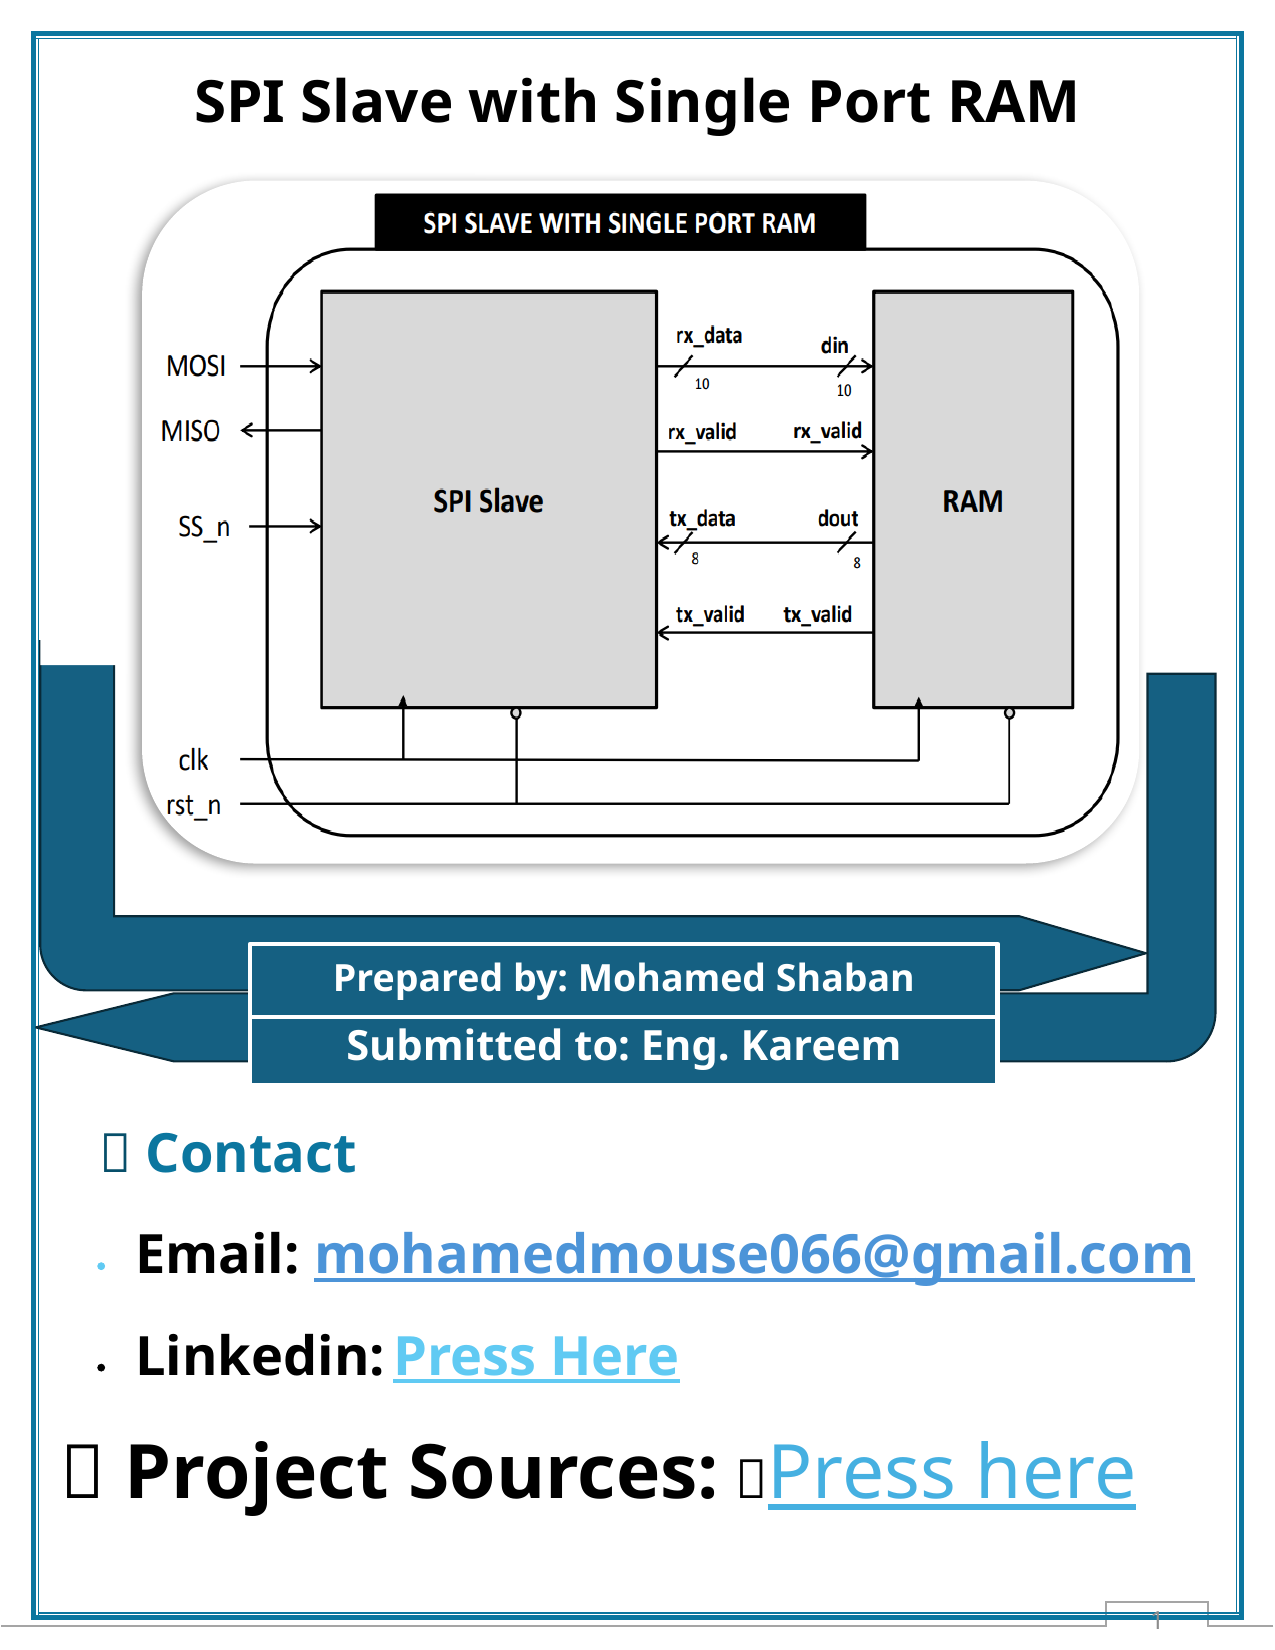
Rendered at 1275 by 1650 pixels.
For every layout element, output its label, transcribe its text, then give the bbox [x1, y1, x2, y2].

picture [142, 180, 1140, 864]
text 📧 Contact [60, 1114, 1215, 1188]
list Linkedin: Press Here [97, 1317, 1215, 1391]
list Email: mohamedmouse066@gmail.com [97, 1216, 1215, 1289]
text SPI Slave with Single Port RAM [60, 60, 1215, 139]
text 📁 Project Sources: 📎Press here [60, 1418, 1215, 1521]
